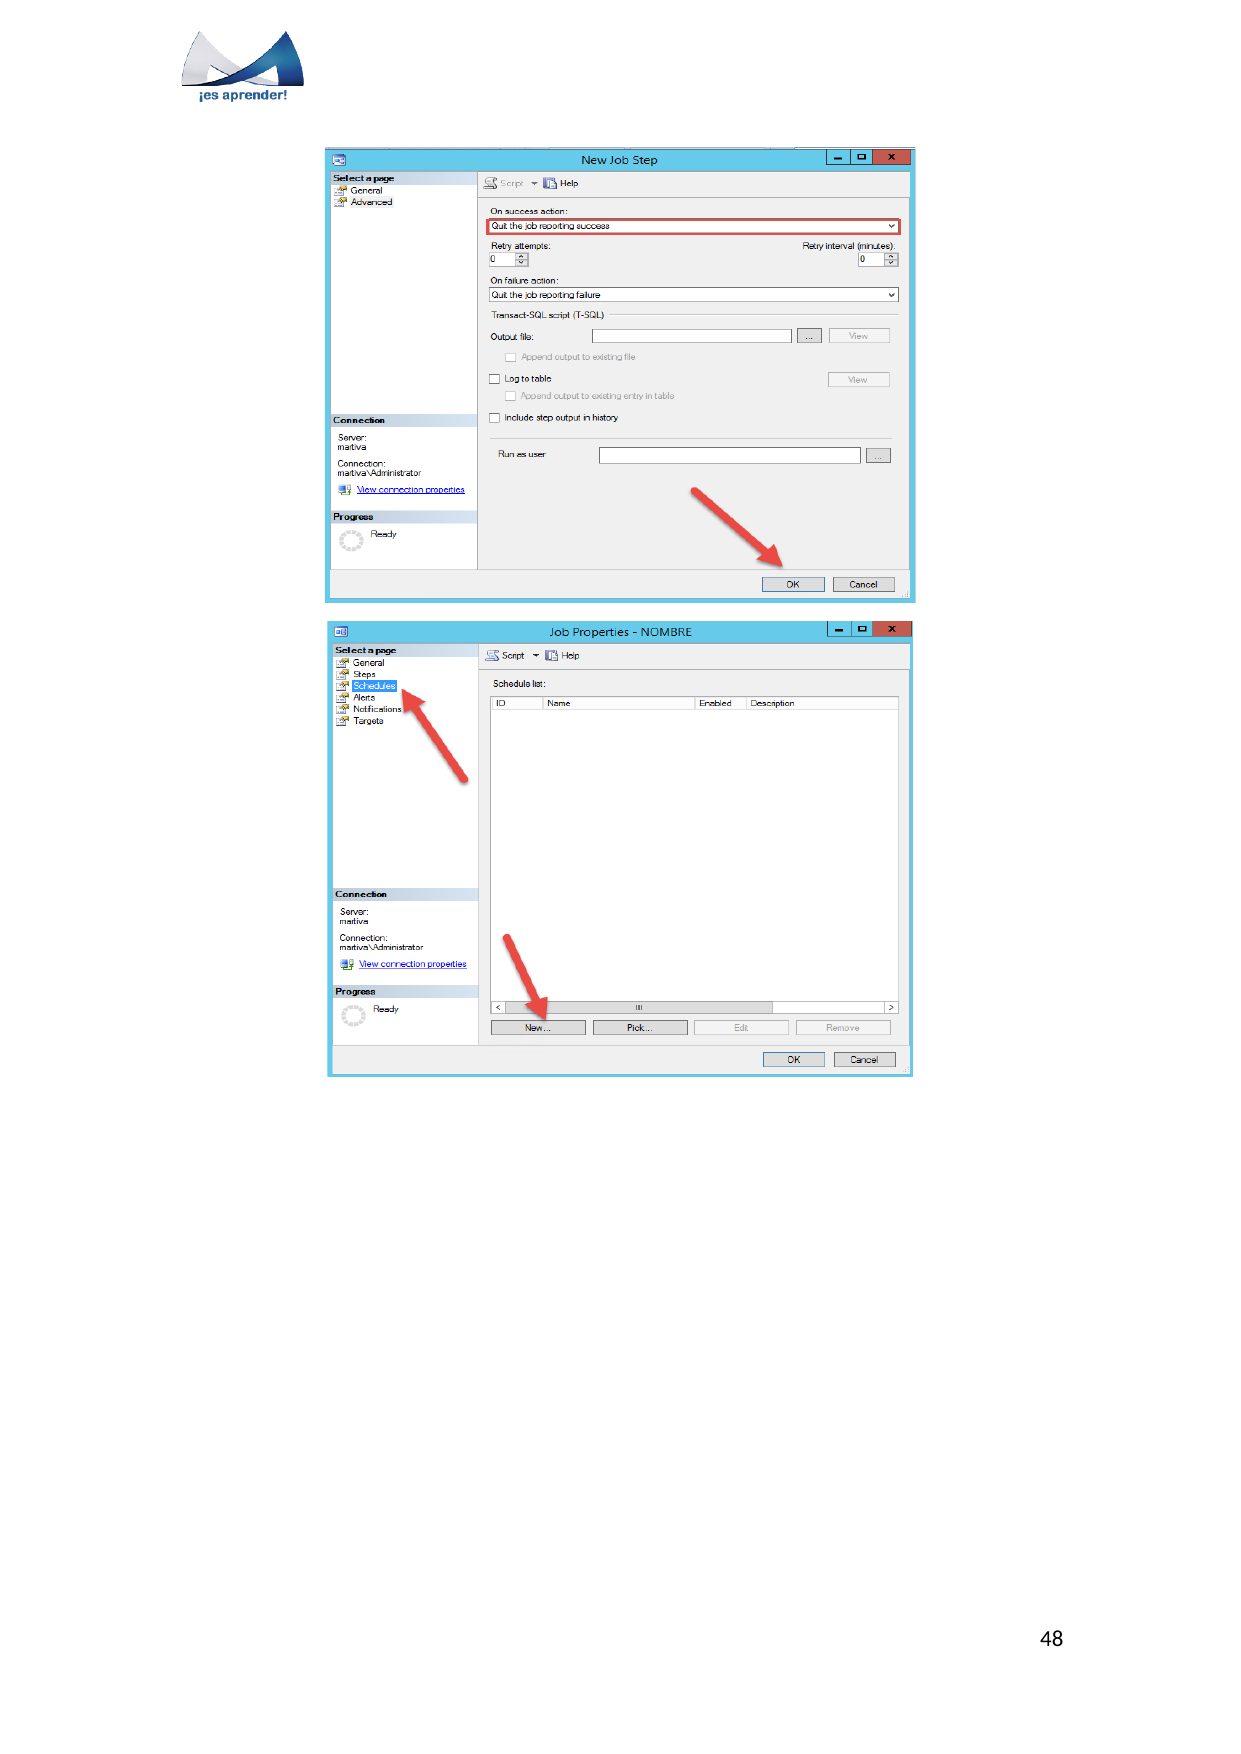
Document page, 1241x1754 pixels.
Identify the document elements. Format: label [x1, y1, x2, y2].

picture [176, 29, 308, 104]
picture [327, 621, 913, 1077]
picture [324, 147, 916, 603]
